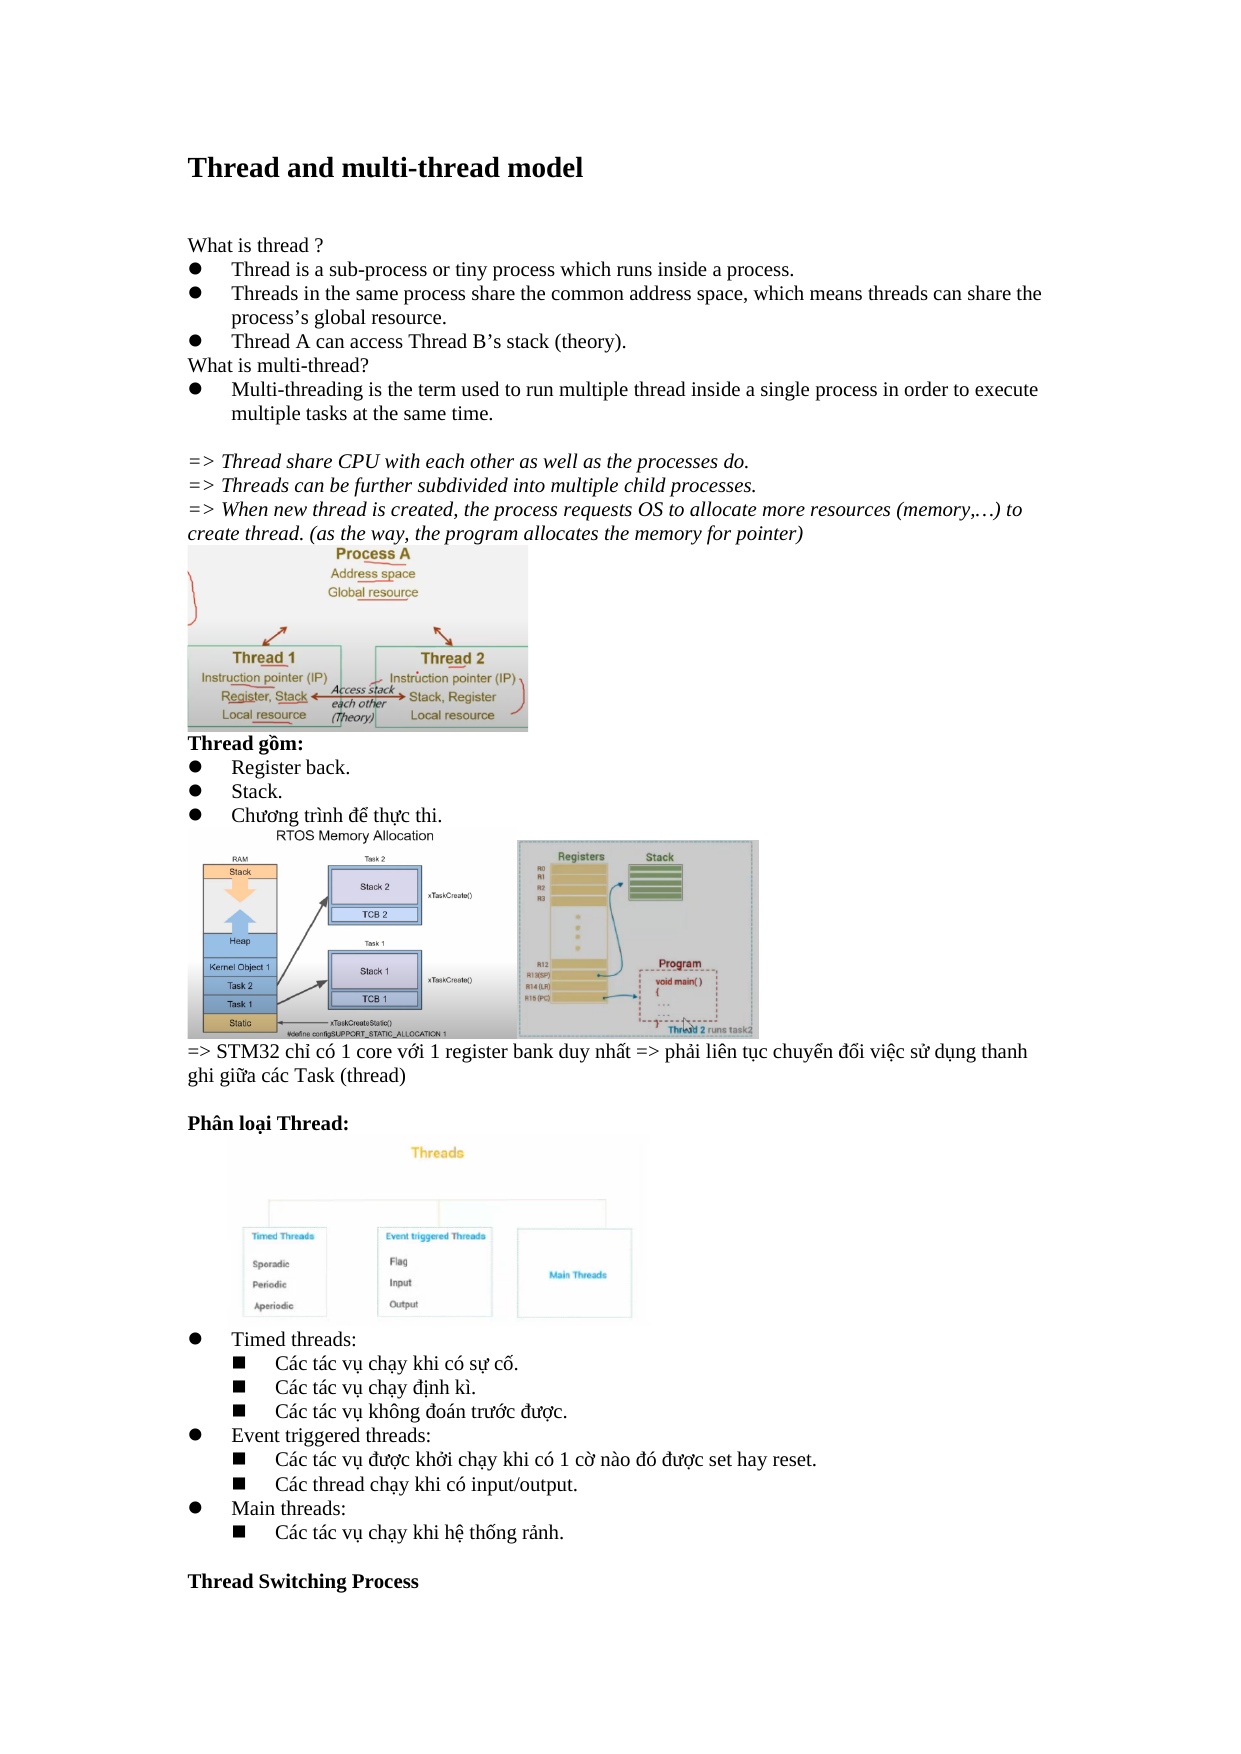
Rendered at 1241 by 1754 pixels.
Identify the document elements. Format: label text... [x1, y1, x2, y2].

list Thread gồm: [187, 731, 1053, 755]
list Các thread chạy khi có input/output. [231, 1471, 1053, 1496]
list Các tác vụ chạy khi hệ thống rảnh. [231, 1519, 1053, 1544]
list Các tác vụ chạy khi có sự cố. [231, 1351, 1053, 1375]
list What is multi-thread? [187, 353, 1053, 377]
list Phân loại Thread: [187, 1111, 1053, 1135]
list Threads in the same process share the common address space, which means threads can share the process’s global resource. [187, 281, 1053, 329]
picture [187, 545, 529, 732]
list Stack. [187, 779, 1053, 803]
list Các tác vụ được khởi chạy khi có 1 cờ nào đó được set hay reset. [231, 1447, 1053, 1471]
list Chương trình để thực thi. [187, 803, 1053, 827]
list Main threads: [187, 1496, 1053, 1519]
list Multi-threading is the term used to run multiple thread inside a single process in order to execute multiple tasks at the same time. [187, 377, 1053, 425]
list Thread A can access Thread B’s stack (theory). [187, 329, 1053, 353]
list Các tác vụ không đoán trước được. [231, 1399, 1053, 1423]
subtitle Thread and multi-thread model [187, 150, 1053, 183]
text What is thread ? [187, 232, 1053, 257]
list => Thread share CPU with each other as well as the processes do. [187, 449, 1053, 473]
list Thread Switching Process [187, 1569, 1053, 1593]
list Register back. [187, 755, 1053, 779]
list Event triggered threads: [187, 1423, 1053, 1447]
list => STM32 chỉ có 1 core với 1 register bank duy nhất => phải liên tục chuyển đổi việc sử dụng thanh ghi giữa các Task (thread) [187, 1038, 1053, 1087]
list Thread is a sub-process or tiny process which runs inside a process. [187, 257, 1053, 281]
picture [187, 827, 759, 1039]
list Timed threads: [187, 1327, 1053, 1351]
list => Threads can be further subdivided into multiple child processes. [187, 473, 1053, 497]
list => When new thread is created, the process requests OS to allocate more resources (memory,…) to create thread. (as the way, the program allocates the memory for pointer) [187, 497, 1053, 545]
list Các tác vụ chạy định kì. [231, 1375, 1053, 1399]
picture [187, 1134, 687, 1327]
